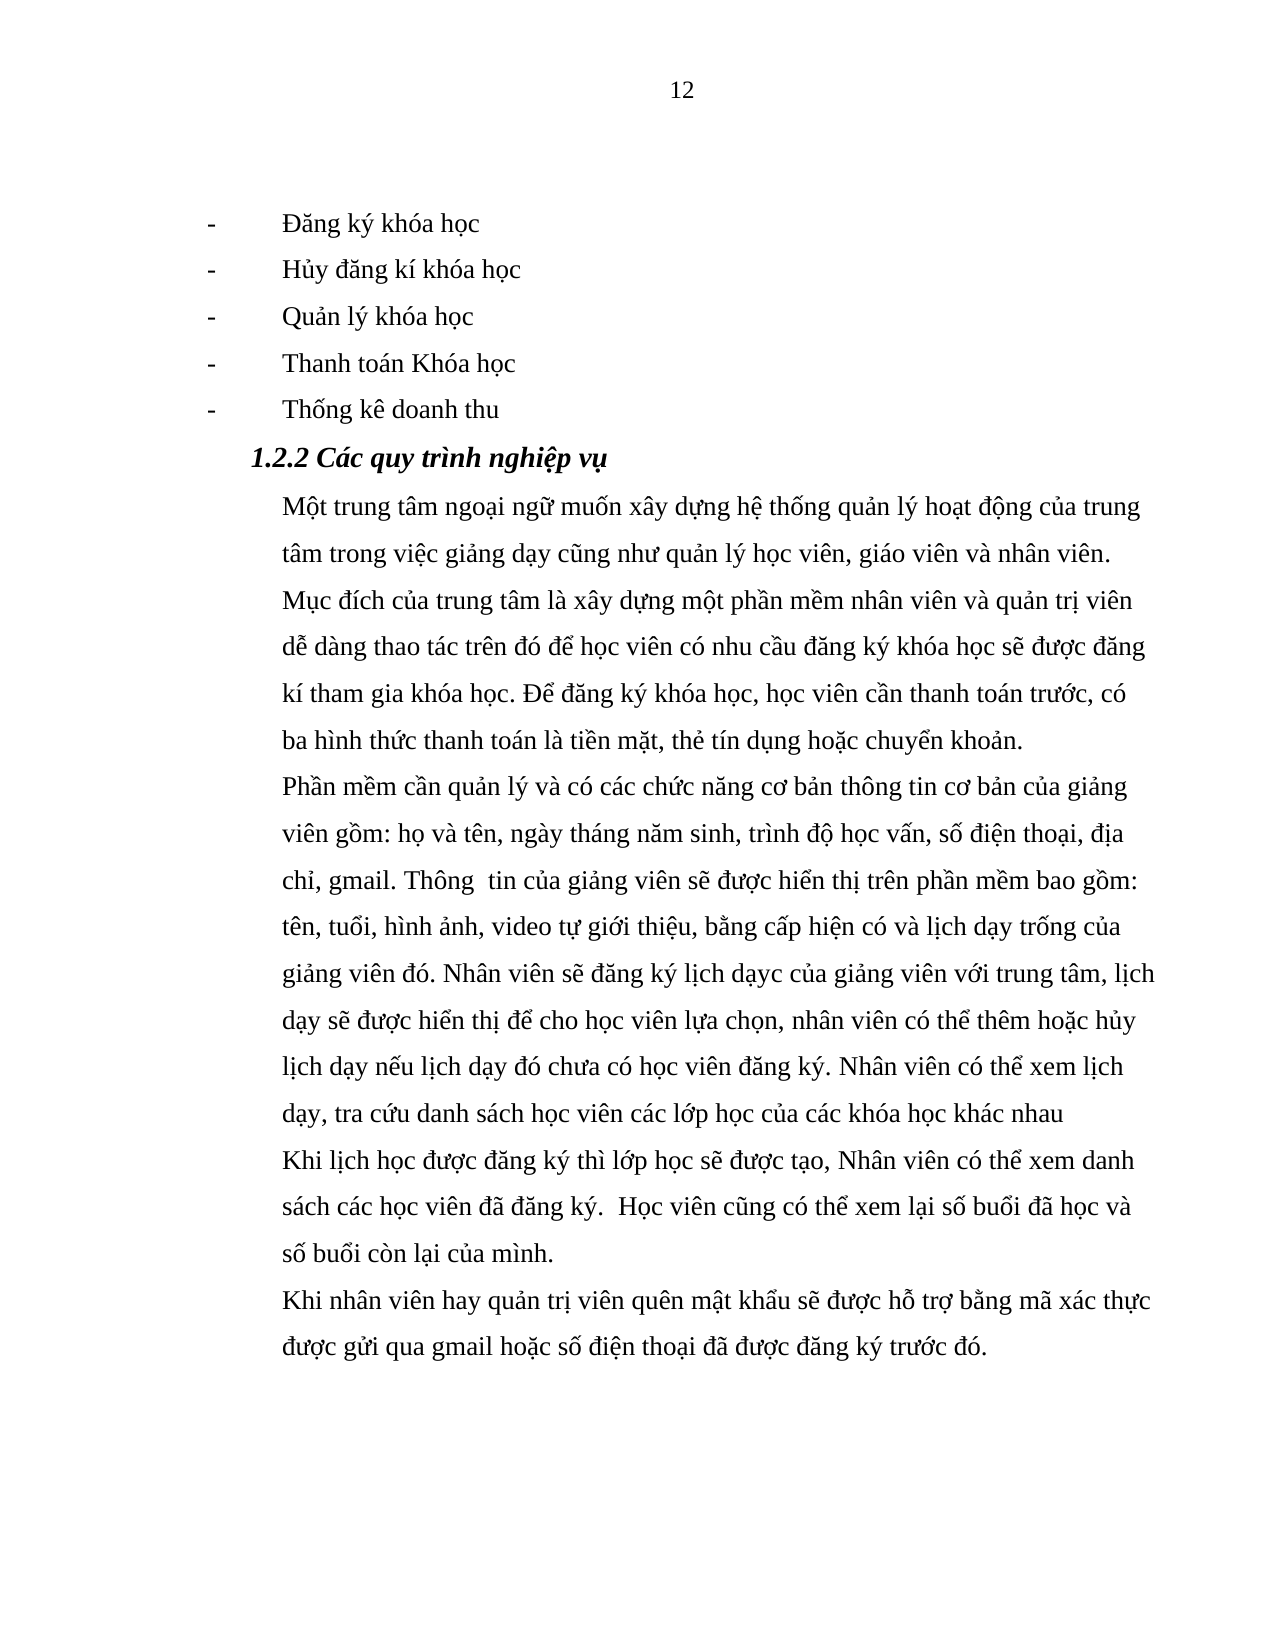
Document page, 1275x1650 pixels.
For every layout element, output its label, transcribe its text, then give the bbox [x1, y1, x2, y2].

text Phần mềm cần quản lý và có các chức năng cơ bản thông tin cơ bản của giảng viên gồm: họ và tên, ngày tháng năm sinh, trình độ học vấn, số điện thoại, địa chỉ, gmail. Thông tin của giảng viên sẽ được hiển thị trên phần mềm bao gồm: tên, tuổi, hình ảnh, video tự giới thiệu, bằng cấp hiện có và lịch dạy trống của giảng viên đó. Nhân viên sẽ đăng ký lịch dạyc của giảng viên với trung tâm, lịch dạy sẽ được hiển thị để cho học viên lựa chọn, nhân viên có thể thêm hoặc hủy lịch dạy nếu lịch dạy đó chưa có học viên đăng ký. Nhân viên có thể xem lịch dạy, tra cứu danh sách học viên các lớp học của các khóa học khác nhau [282, 770, 1157, 1128]
list Quản lý khóa học [207, 300, 1157, 331]
list Thanh toán Khóa học [207, 347, 1157, 378]
text Mục đích của trung tâm là xây dựng một phần mềm nhân viên và quản trị viên dễ dàng thao tác trên đó để học viên có nhu cầu đăng ký khóa học sẽ được đăng kí tham gia khóa học. Để đăng ký khóa học, học viên cần thanh toán trước, có ba hình thức thanh toán là tiền mặt, thẻ tín dụng hoặc chuyển khoản. [282, 584, 1157, 755]
list Hủy đăng kí khóa học [207, 253, 1157, 284]
text 1.2.2 Các quy trình nghiệp vụ [207, 440, 1157, 474]
text Khi lịch học được đăng ký thì lớp học sẽ được tạo, Nhân viên có thể xem danh sách các học viên đã đăng ký. Học viên cũng có thể xem lại số buổi đã học và số buổi còn lại của mình. [282, 1144, 1157, 1268]
list Đăng ký khóa học [207, 207, 1157, 238]
text Một trung tâm ngoại ngữ muốn xây dựng hệ thống quản lý hoạt động của trung tâm trong việc giảng dạy cũng như quản lý học viên, giáo viên và nhân viên. [282, 490, 1157, 568]
text Khi nhân viên hay quản trị viên quên mật khẩu sẽ được hỗ trợ bằng mã xác thực được gửi qua gmail hoặc số điện thoại đã được đăng ký trước đó. [282, 1284, 1157, 1362]
list Thống kê doanh thu [207, 393, 1157, 424]
